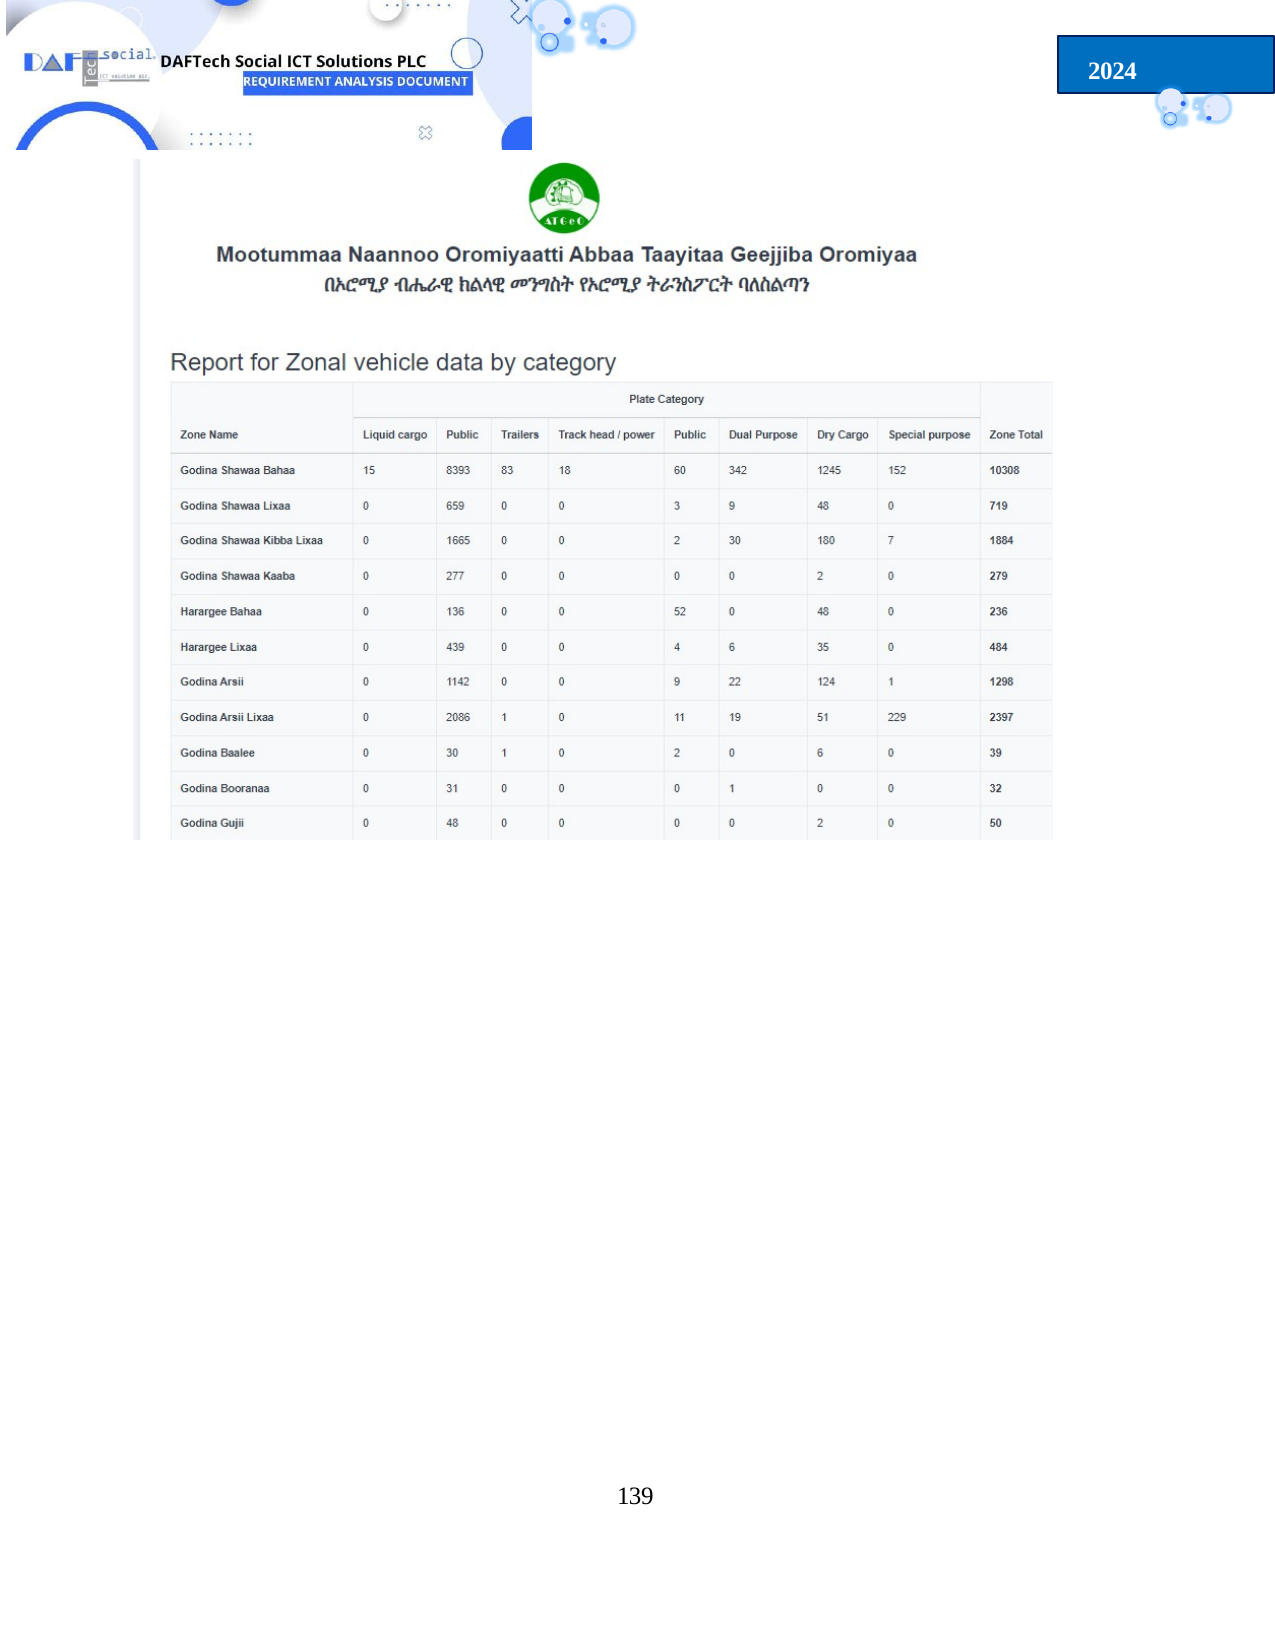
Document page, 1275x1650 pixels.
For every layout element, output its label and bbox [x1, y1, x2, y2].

picture [133, 159, 1053, 840]
picture [1151, 66, 1235, 151]
picture [6, 0, 640, 150]
